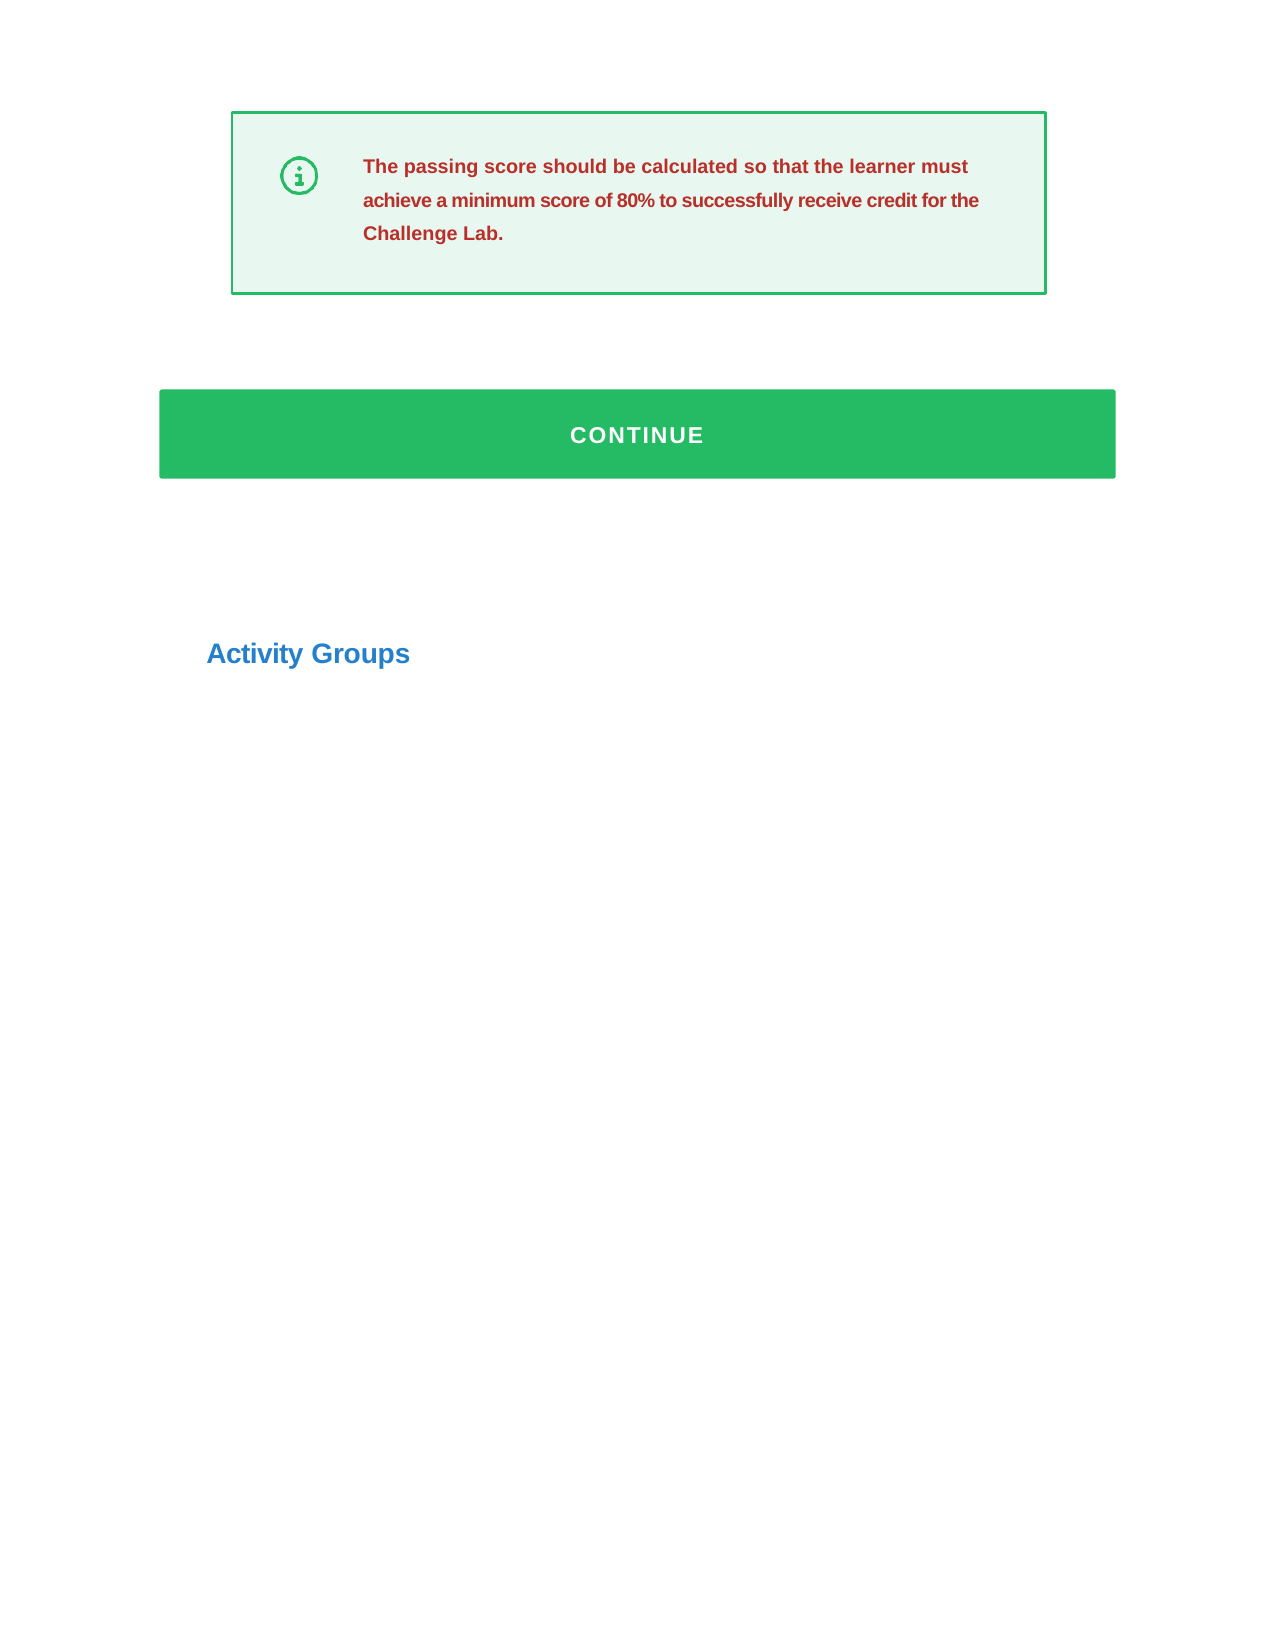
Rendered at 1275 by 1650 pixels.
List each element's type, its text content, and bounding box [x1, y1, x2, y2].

subtitle Activity Groups [206, 637, 1200, 670]
picture [280, 156, 318, 195]
